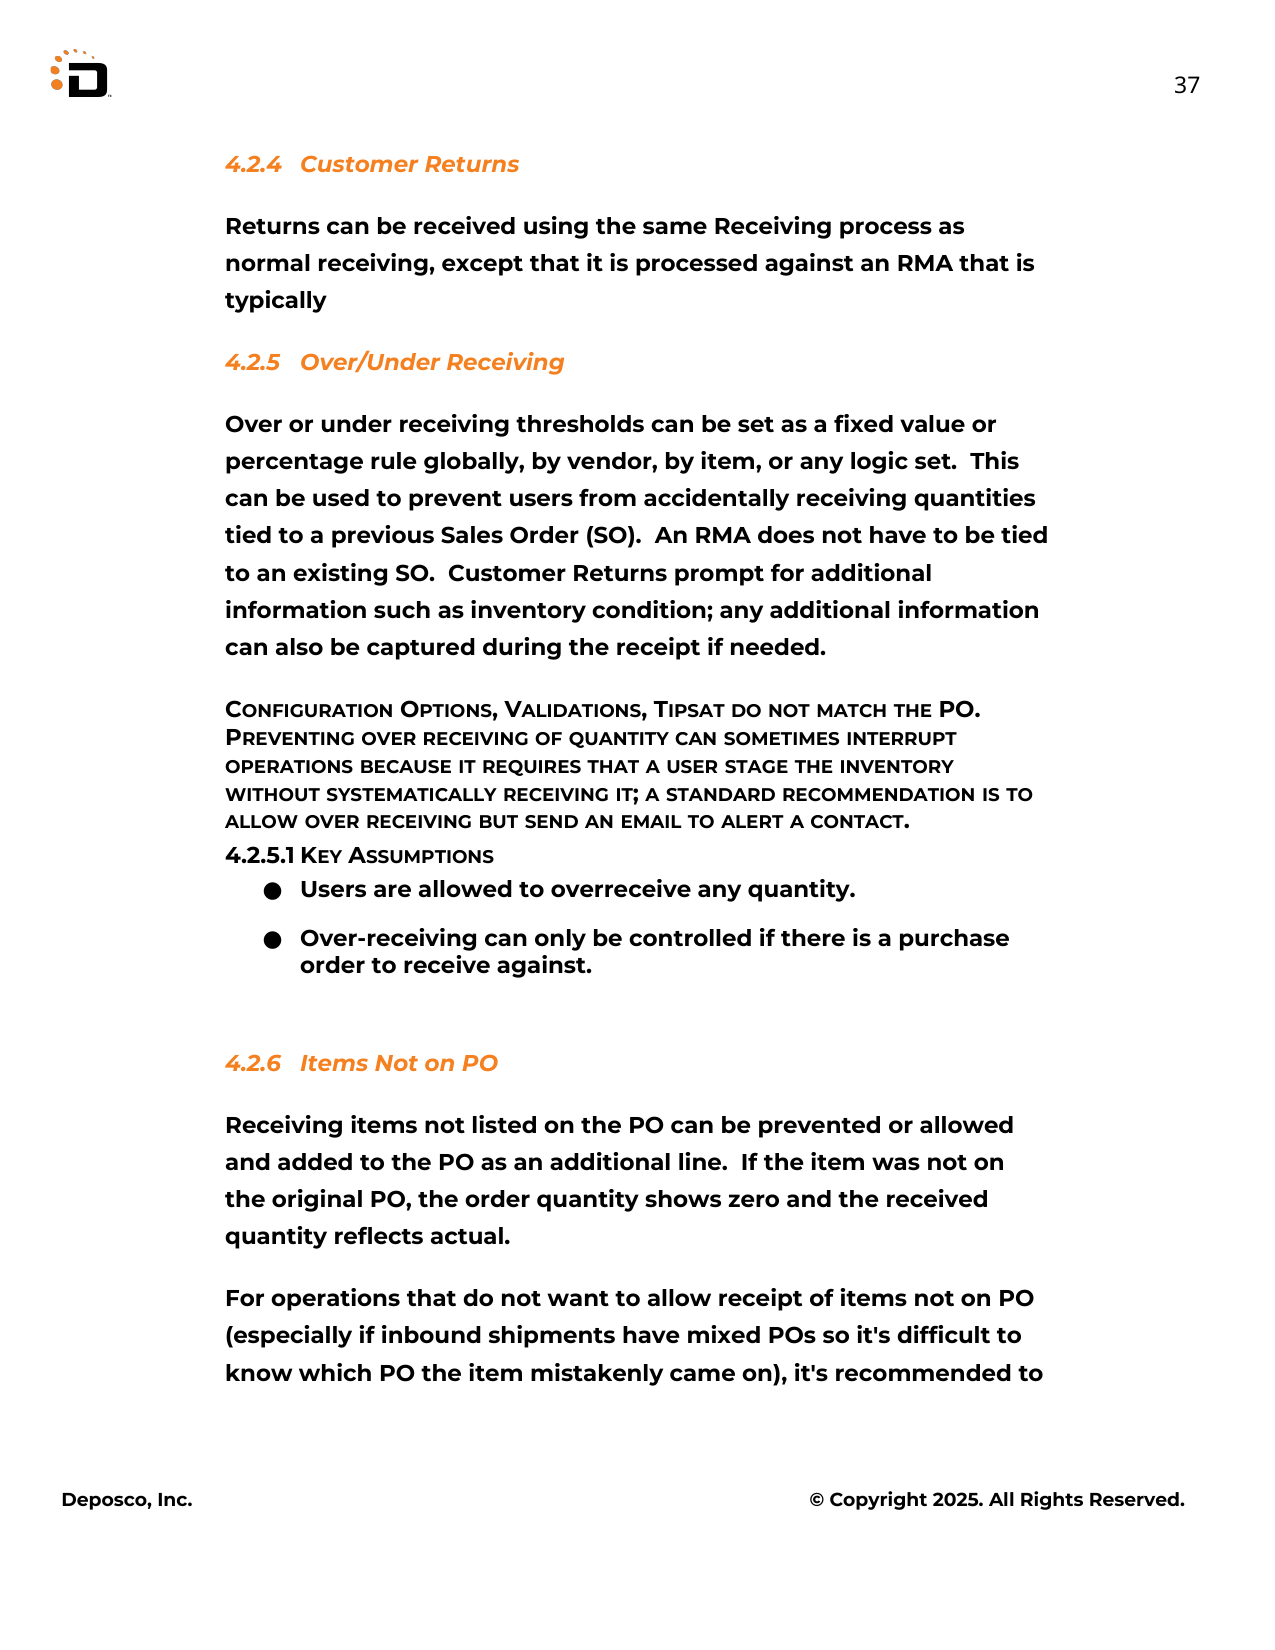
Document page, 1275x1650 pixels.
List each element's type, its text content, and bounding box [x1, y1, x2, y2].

subtitle Configuration Options, Validations, Tipsat do not match the PO. Preventing over receiving of quantity can sometimes interrupt operations because it requires that a user stage the inventory without systematically receiving it; a standard recommendation is to allow over receiving but send an email to alert a contact. [225, 695, 1050, 834]
subtitle 4.2.6 Items Not on PO [225, 1049, 1050, 1077]
subtitle 4.2.5 Over/Under Receiving [225, 348, 1050, 376]
picture [50, 49, 112, 97]
list Users are allowed to overreceive any quantity. [262, 875, 1050, 903]
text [225, 1284, 1050, 1387]
text Over or under receiving thresholds can be set as a fixed value or percentage rule globally, by vendor, by item, or any logic set. This can be used to prevent users from accidentally receiving quantities tied to a previous Sales Order (SO). An RMA does not have to be tied to an existing SO. Customer Returns prompt for additional information such as inventory condition; any additional information can also be captured during the receipt if needed. [225, 410, 1050, 661]
subtitle 4.2.5.1 Key Assumptions [225, 841, 1050, 869]
list Over-receiving can only be controlled if there is a purchase order to receive against. [262, 924, 1050, 979]
text Returns can be received using the same Receiving process as normal receiving, except that it is processed against an RMA that is typically [225, 212, 1050, 314]
text Receiving items not listed on the PO can be prevented or allowed and added to the PO as an additional line. If the item was not on the original PO, the order quantity shows zero and the received quantity reflects actual. [225, 1111, 1050, 1250]
subtitle 4.2.4 Customer Returns [225, 150, 1050, 178]
